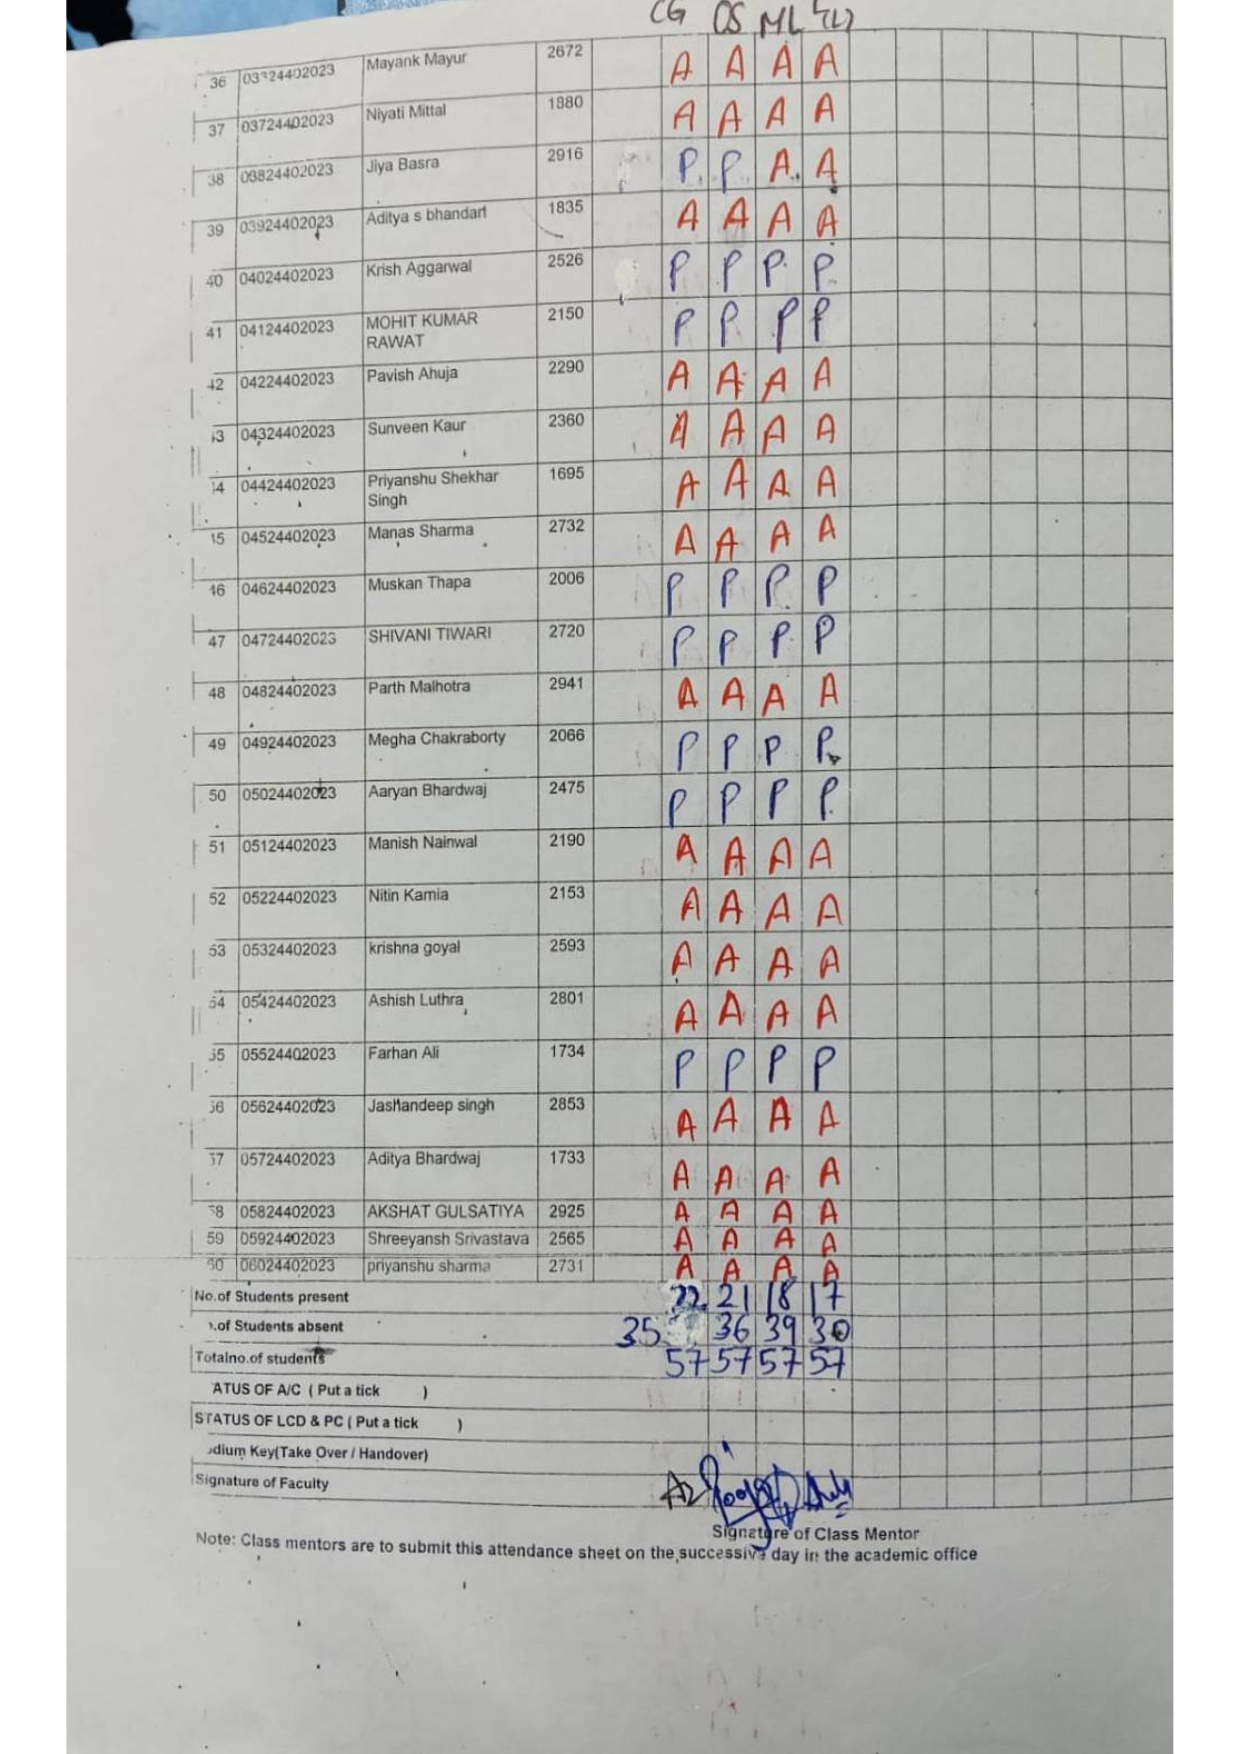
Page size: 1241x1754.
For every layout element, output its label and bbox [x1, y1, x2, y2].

picture [66, 0, 1174, 1754]
